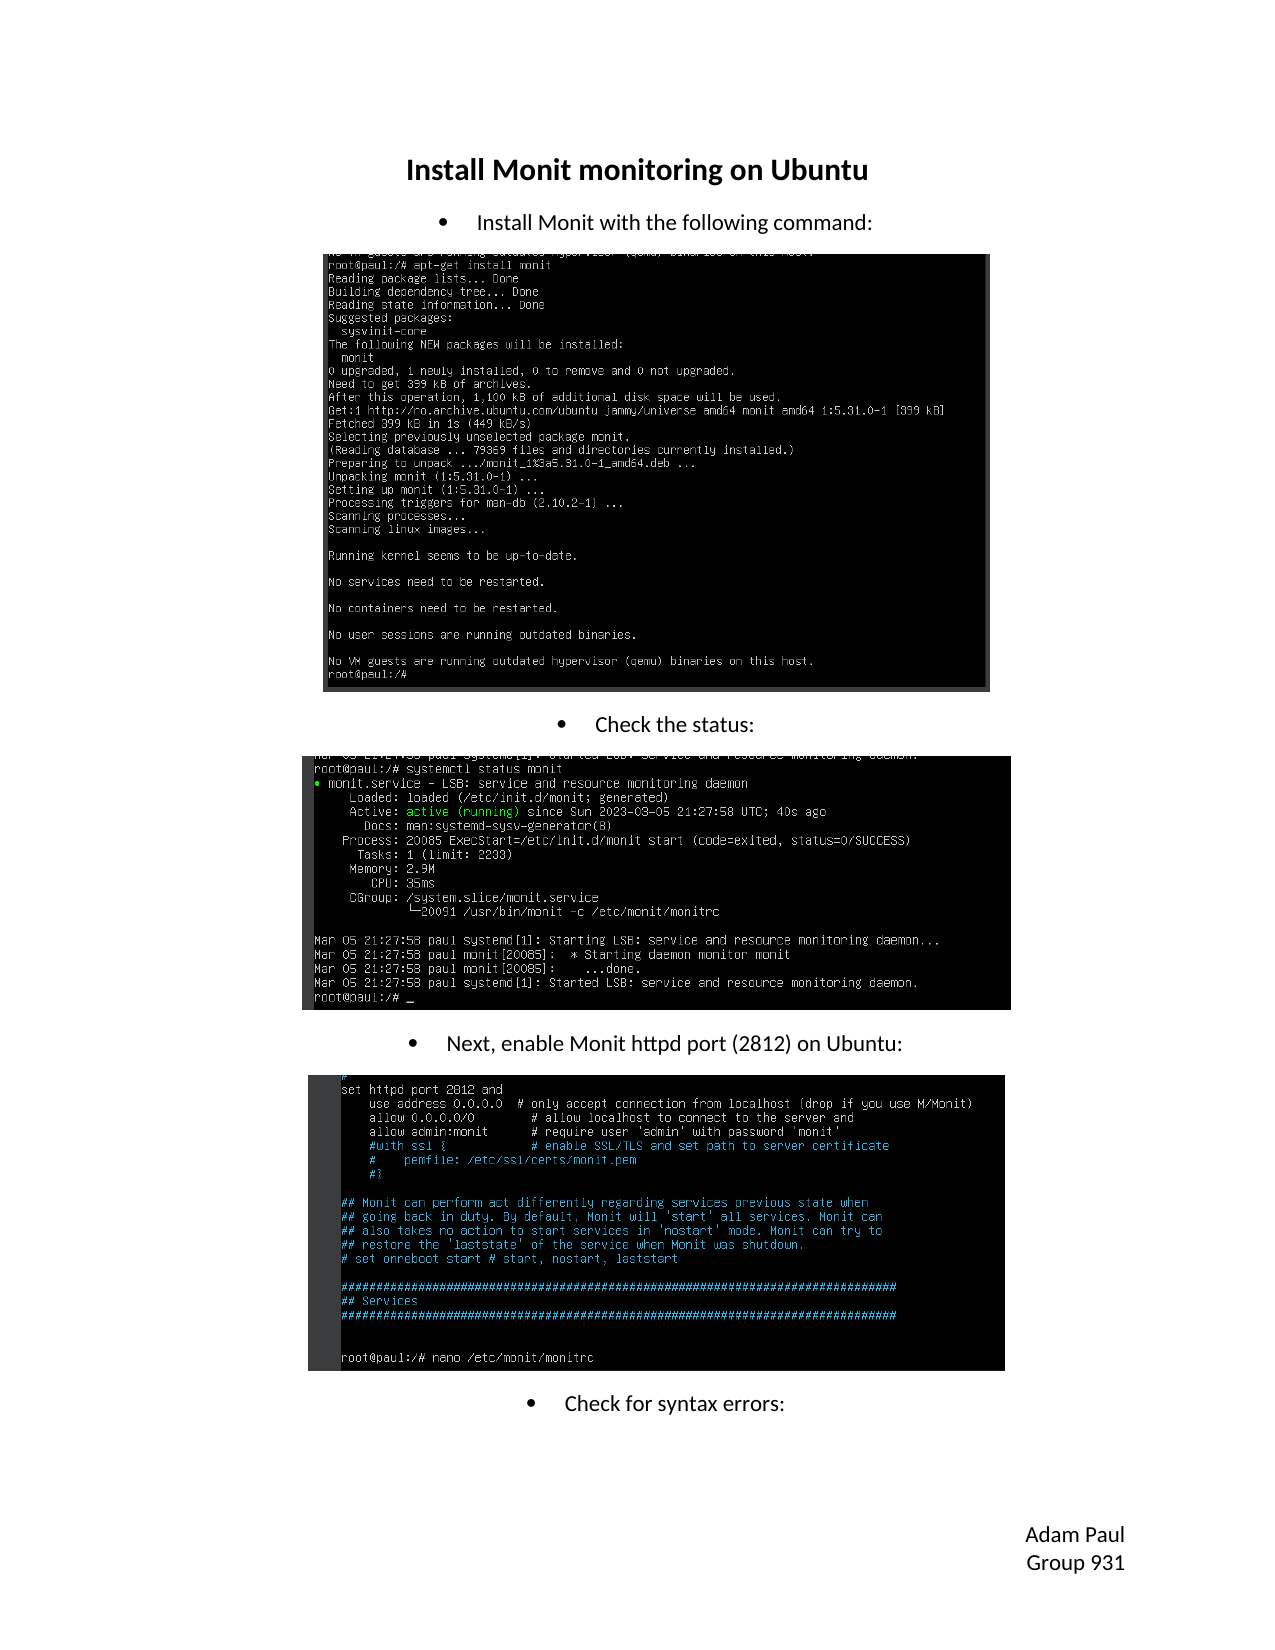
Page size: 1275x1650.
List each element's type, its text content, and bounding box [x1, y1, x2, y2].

picture [308, 1075, 1005, 1371]
list Install Monit with the following command: [187, 208, 1125, 236]
text Install Monit monitoring on Ubuntu [150, 150, 1125, 188]
picture [323, 254, 990, 692]
picture [302, 756, 1011, 1010]
list Next, enable Monit httpd port (2812) on Ubuntu: [187, 1029, 1125, 1057]
list Check for syntax errors: [187, 1389, 1125, 1417]
list Check the status: [187, 710, 1125, 738]
